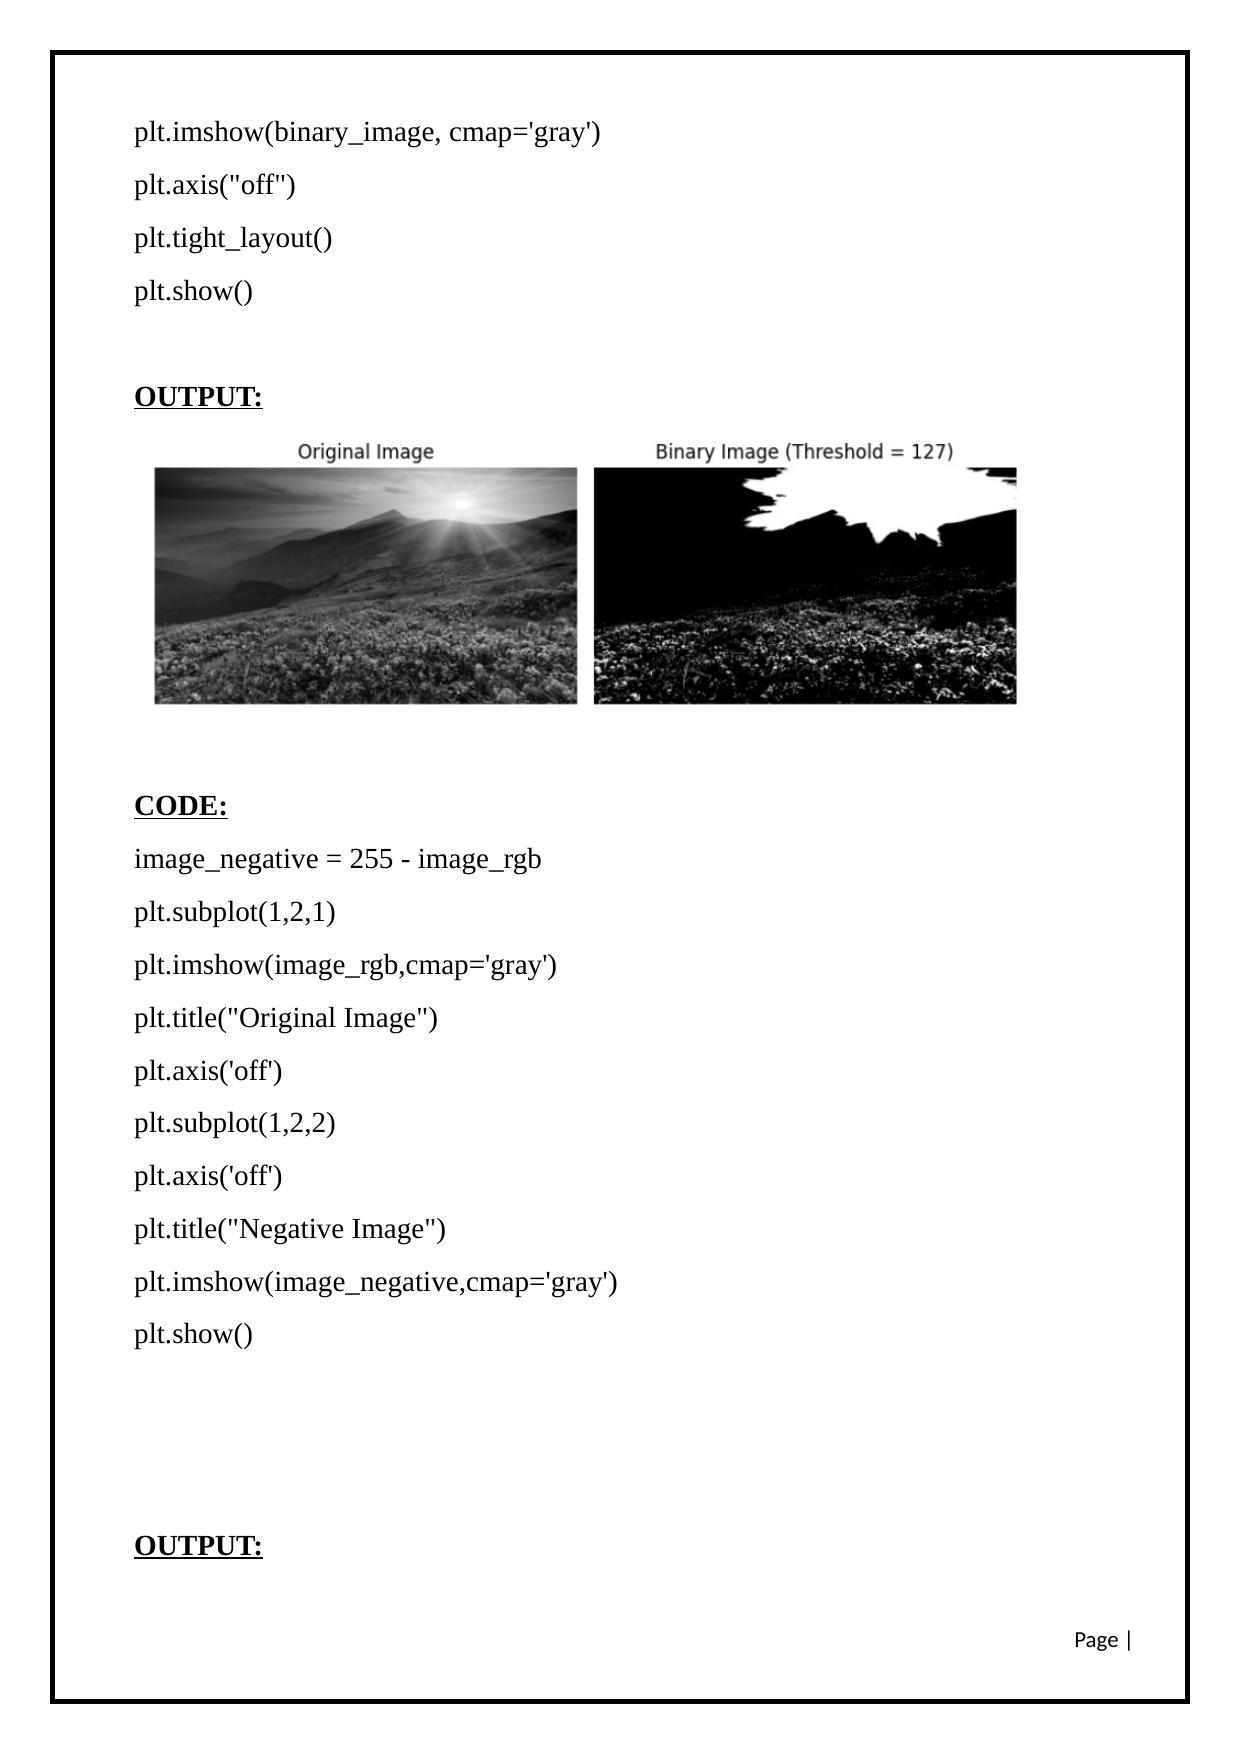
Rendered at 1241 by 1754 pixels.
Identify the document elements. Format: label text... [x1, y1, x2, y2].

text plt.axis("off") [134, 167, 1166, 201]
text plt.show() [134, 1317, 1166, 1350]
text image_negative = 255 - image_rgb [134, 841, 1166, 875]
text plt.axis('off') [134, 1053, 1166, 1086]
text plt.subplot(1,2,1) [134, 894, 1166, 928]
text plt.show() [134, 273, 1166, 307]
text plt.imshow(image_negative,cmap='gray') [134, 1264, 1166, 1297]
text OUTPUT: [134, 379, 1166, 412]
text plt.subplot(1,2,2) [134, 1105, 1166, 1139]
text plt.imshow(image_rgb,cmap='gray') [134, 947, 1166, 981]
text plt.tight_layout() [134, 220, 1166, 254]
text plt.title("Negative Image") [134, 1211, 1166, 1244]
text CODE: [134, 788, 1166, 822]
text plt.axis('off') [134, 1158, 1166, 1192]
text plt.title("Original Image") [134, 1000, 1166, 1033]
text plt.imshow(binary_image, cmap='gray') [134, 114, 1166, 148]
text OUTPUT: [134, 1528, 1166, 1561]
picture [133, 431, 1109, 717]
